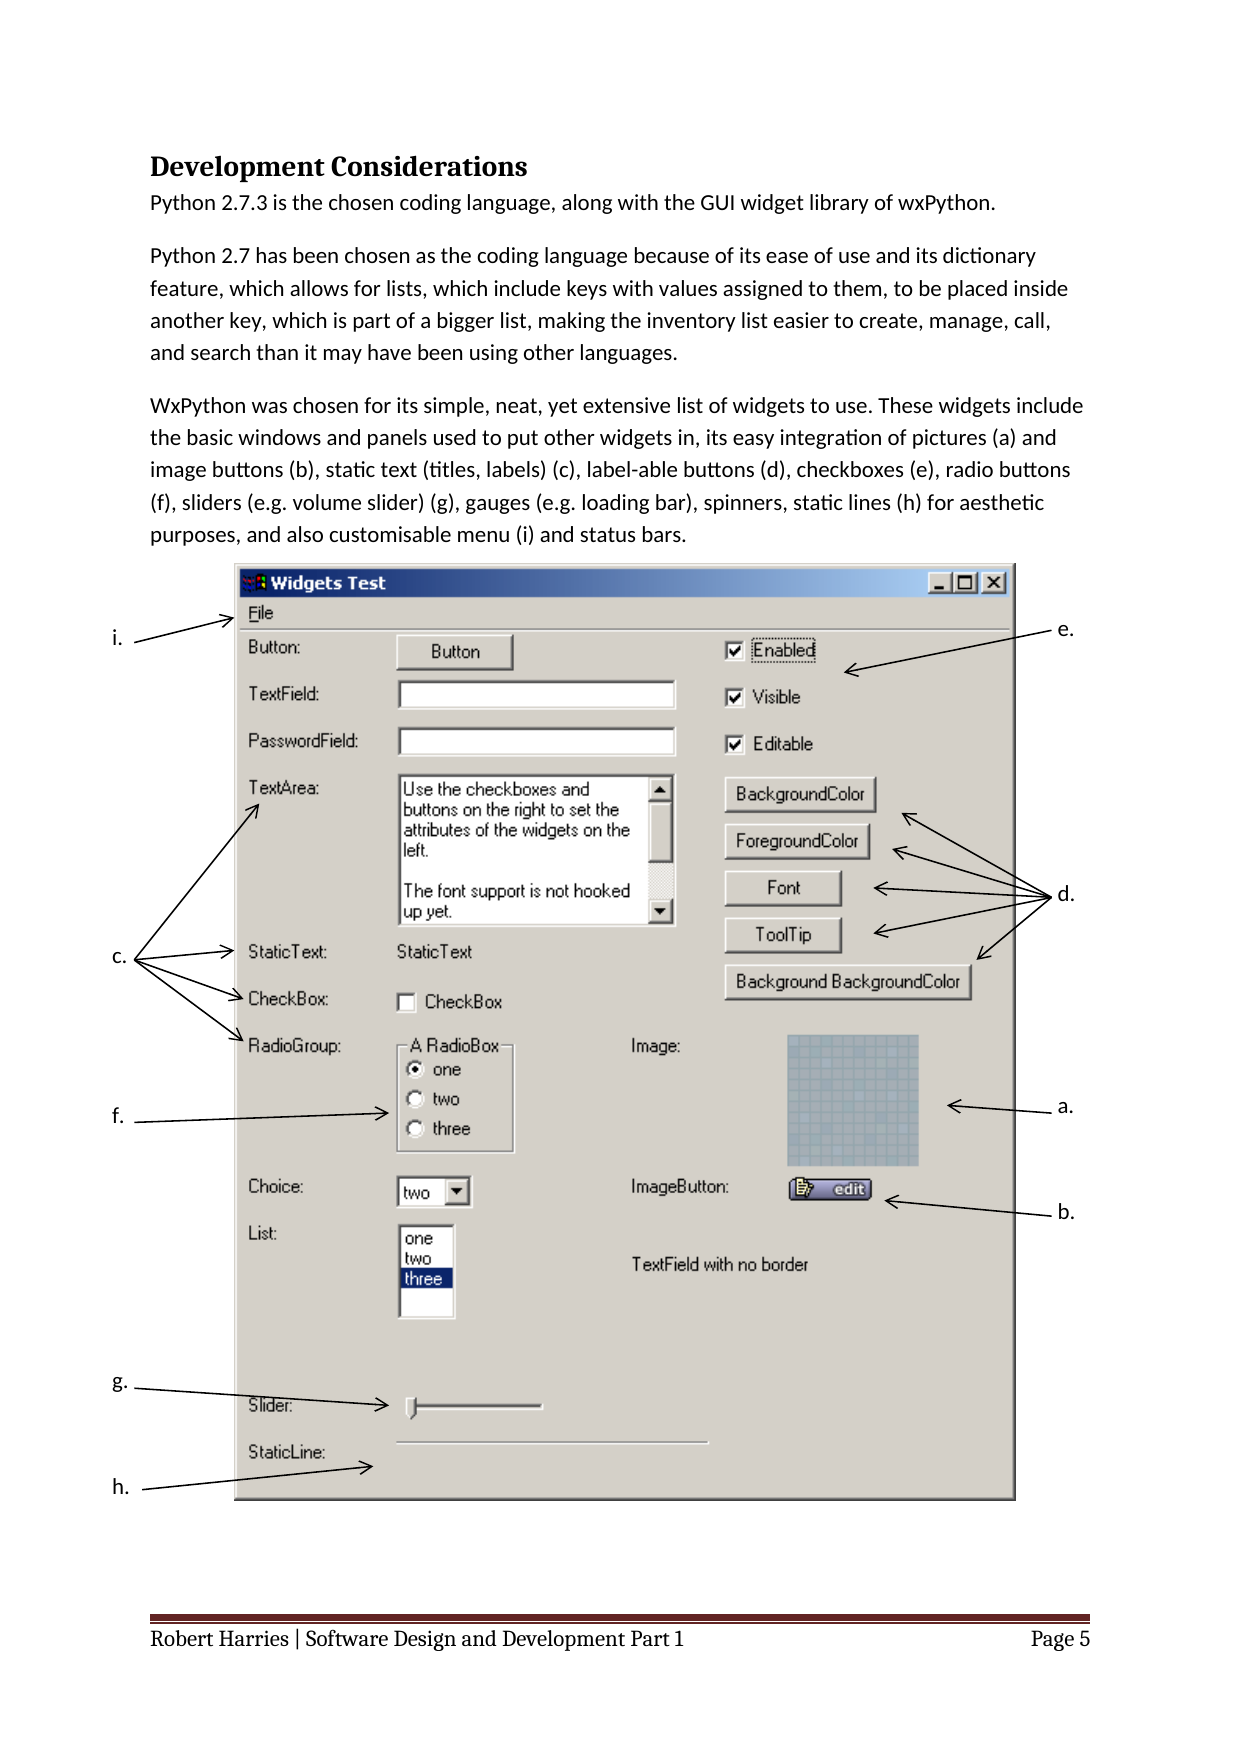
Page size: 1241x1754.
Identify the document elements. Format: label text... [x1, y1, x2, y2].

picture [234, 563, 1016, 1501]
subtitle Development Considerations [150, 150, 1090, 183]
text Python 2.7 has been chosen as the coding language because of its ease of use and its dictionary feature, which allows for lists, which include keys with values assigned to them, to be placed inside another key, which is part of a bigger list, making the inventory list easier to create, manage, call, and search than it may have been using other languages. [150, 242, 1090, 366]
text Python 2.7.3 is the chosen coding language, along with the GUI widget library of wxPython. [150, 188, 1090, 217]
text WxPython was chosen for its simple, neat, yet extensive list of widgets to use. These widgets include the basic windows and panels used to put other widgets in, its easy integration of pictures (a) and image buttons (b), static text (titles, labels) (c), label-able buttons (d), checkboxes (e), radio buttons (f), sliders (e.g. volume slider) (g), gauges (e.g. loading bar), spinners, static lines (h) for aesthetic purposes, and also customisable menu (i) and status bars. [150, 391, 1090, 548]
